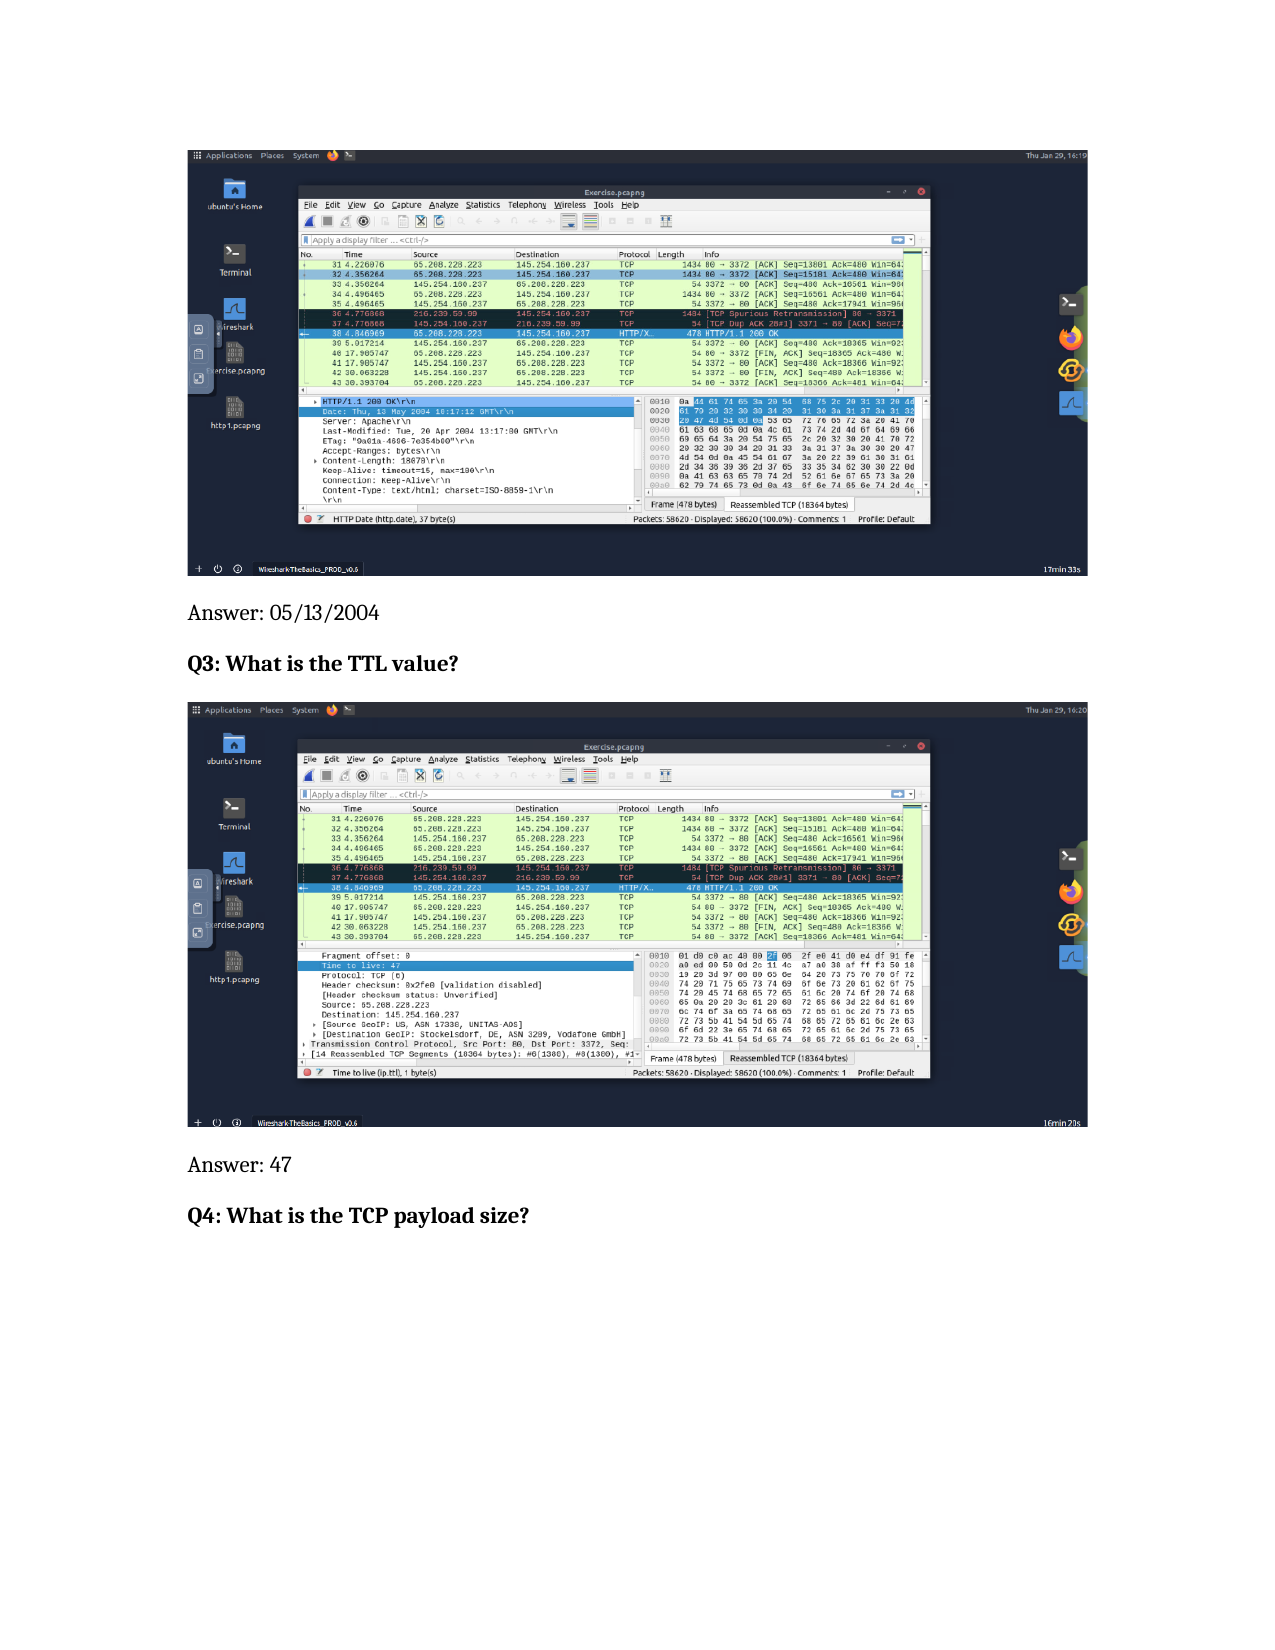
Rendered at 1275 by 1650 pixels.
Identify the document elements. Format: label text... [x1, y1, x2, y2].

picture [187, 702, 1088, 1127]
text Answer: 47 [187, 1151, 1087, 1178]
text Q3: What is the TTL value? [187, 651, 1087, 677]
text Answer: 05/13/2004 [187, 600, 1087, 626]
text Q4: What is the TCP payload size? [187, 1202, 1087, 1229]
picture [187, 150, 1088, 576]
